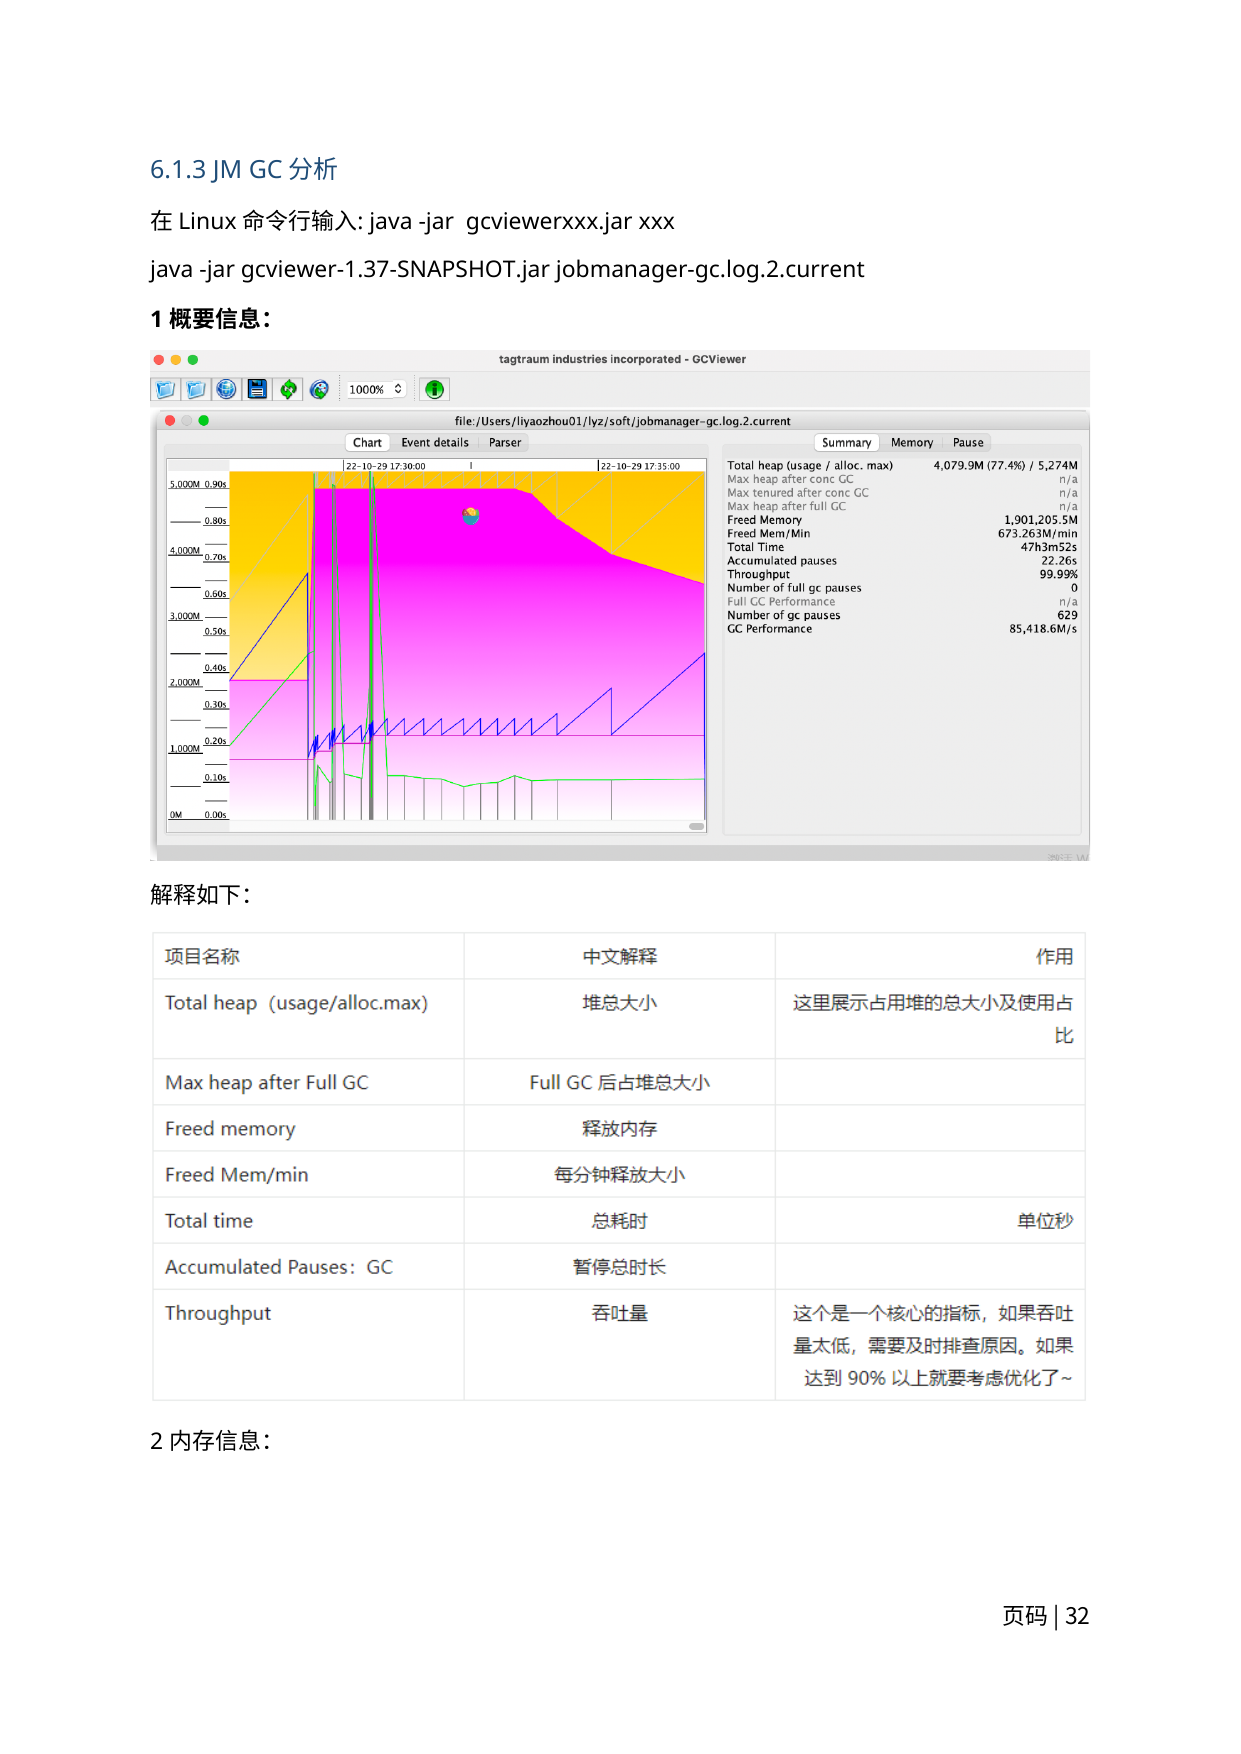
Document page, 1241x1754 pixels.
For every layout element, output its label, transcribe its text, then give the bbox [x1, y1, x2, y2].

text 1 概要信息： [150, 301, 1090, 334]
subtitle 6.1.3 JM GC分析 [150, 150, 1090, 186]
text 2 内存信息： [150, 1422, 1090, 1456]
text 解释如下： [150, 877, 1090, 910]
text java -jar gcviewer-1.37-SNAPSHOT.jar jobmanager-gc.log.2.current [150, 253, 1090, 284]
picture [150, 350, 1091, 861]
text 在 Linux 命令行输入: java -jar gcviewerxxx.jar xxx [150, 203, 1090, 236]
picture [150, 927, 1091, 1406]
